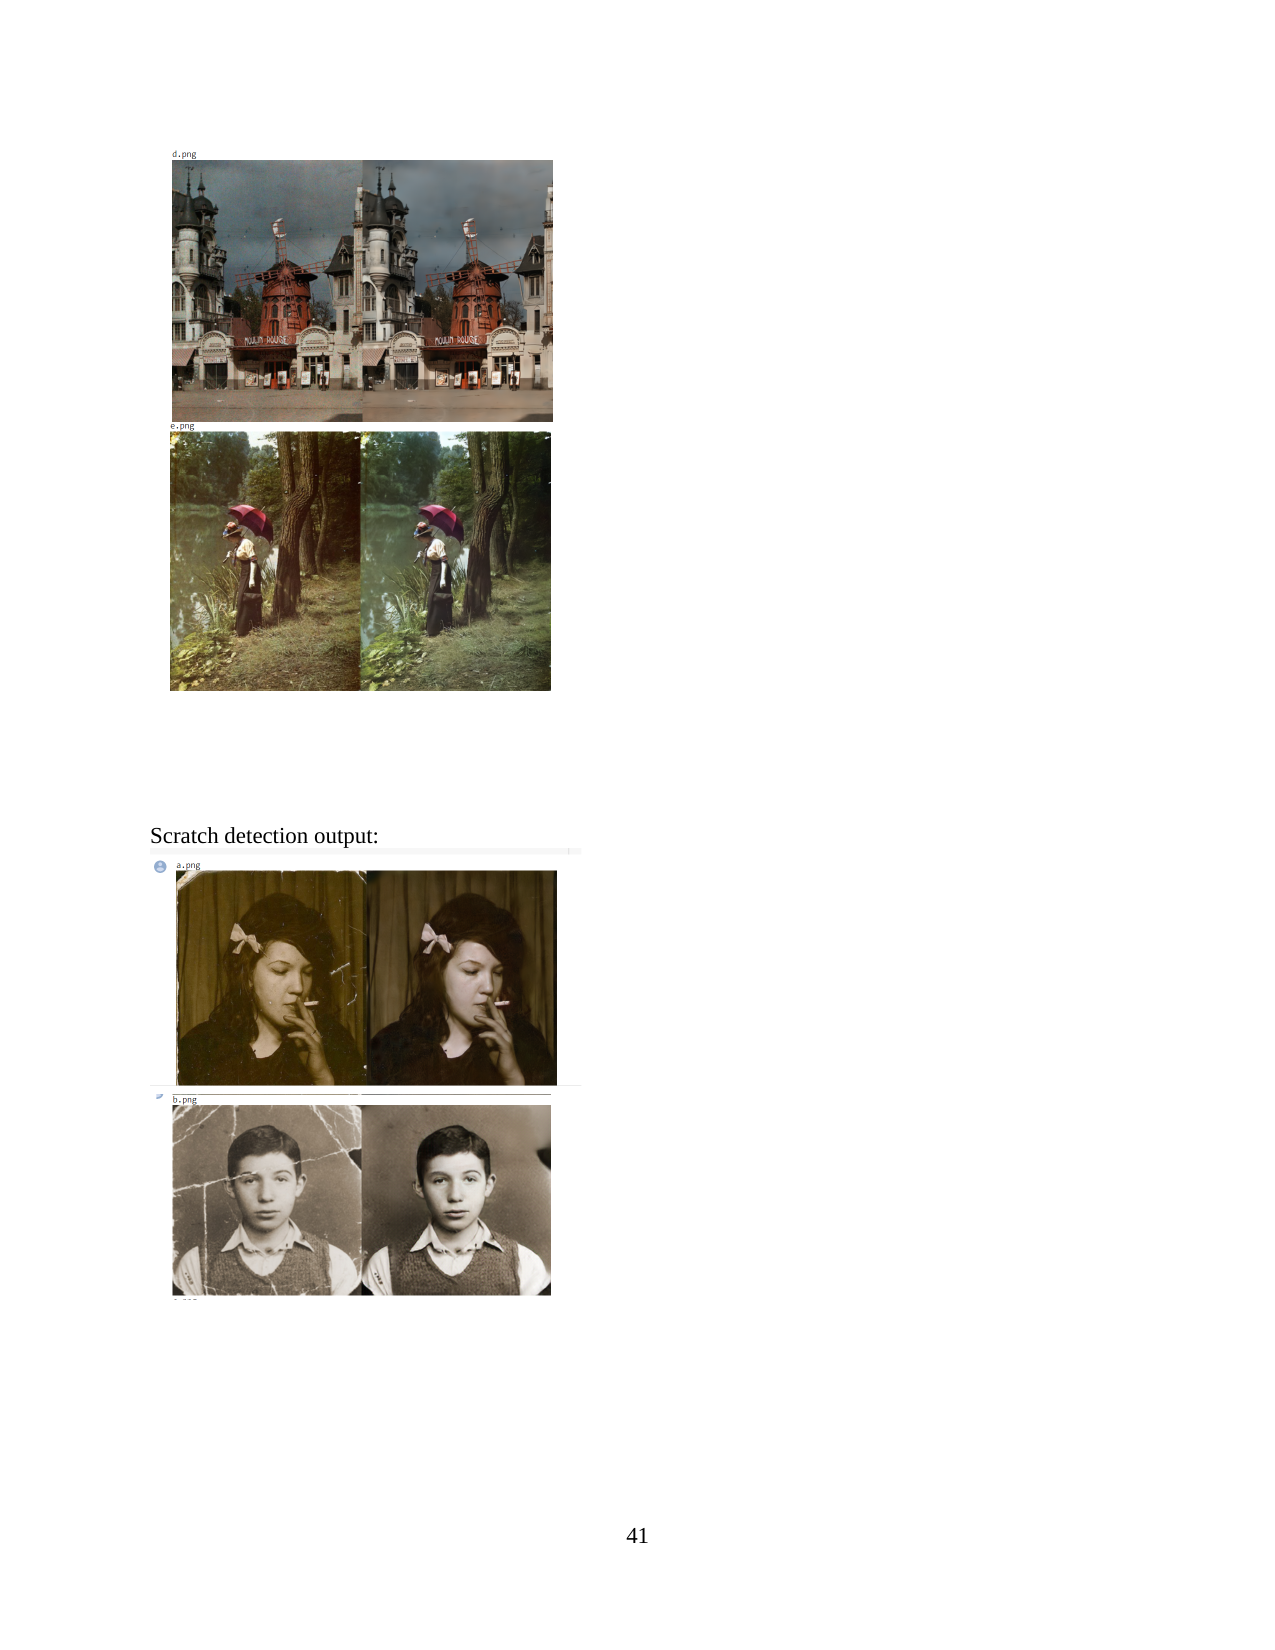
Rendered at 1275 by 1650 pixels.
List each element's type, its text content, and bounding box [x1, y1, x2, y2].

text Scratch detection output: [150, 822, 1125, 849]
picture [150, 848, 592, 1300]
picture [161, 150, 698, 691]
